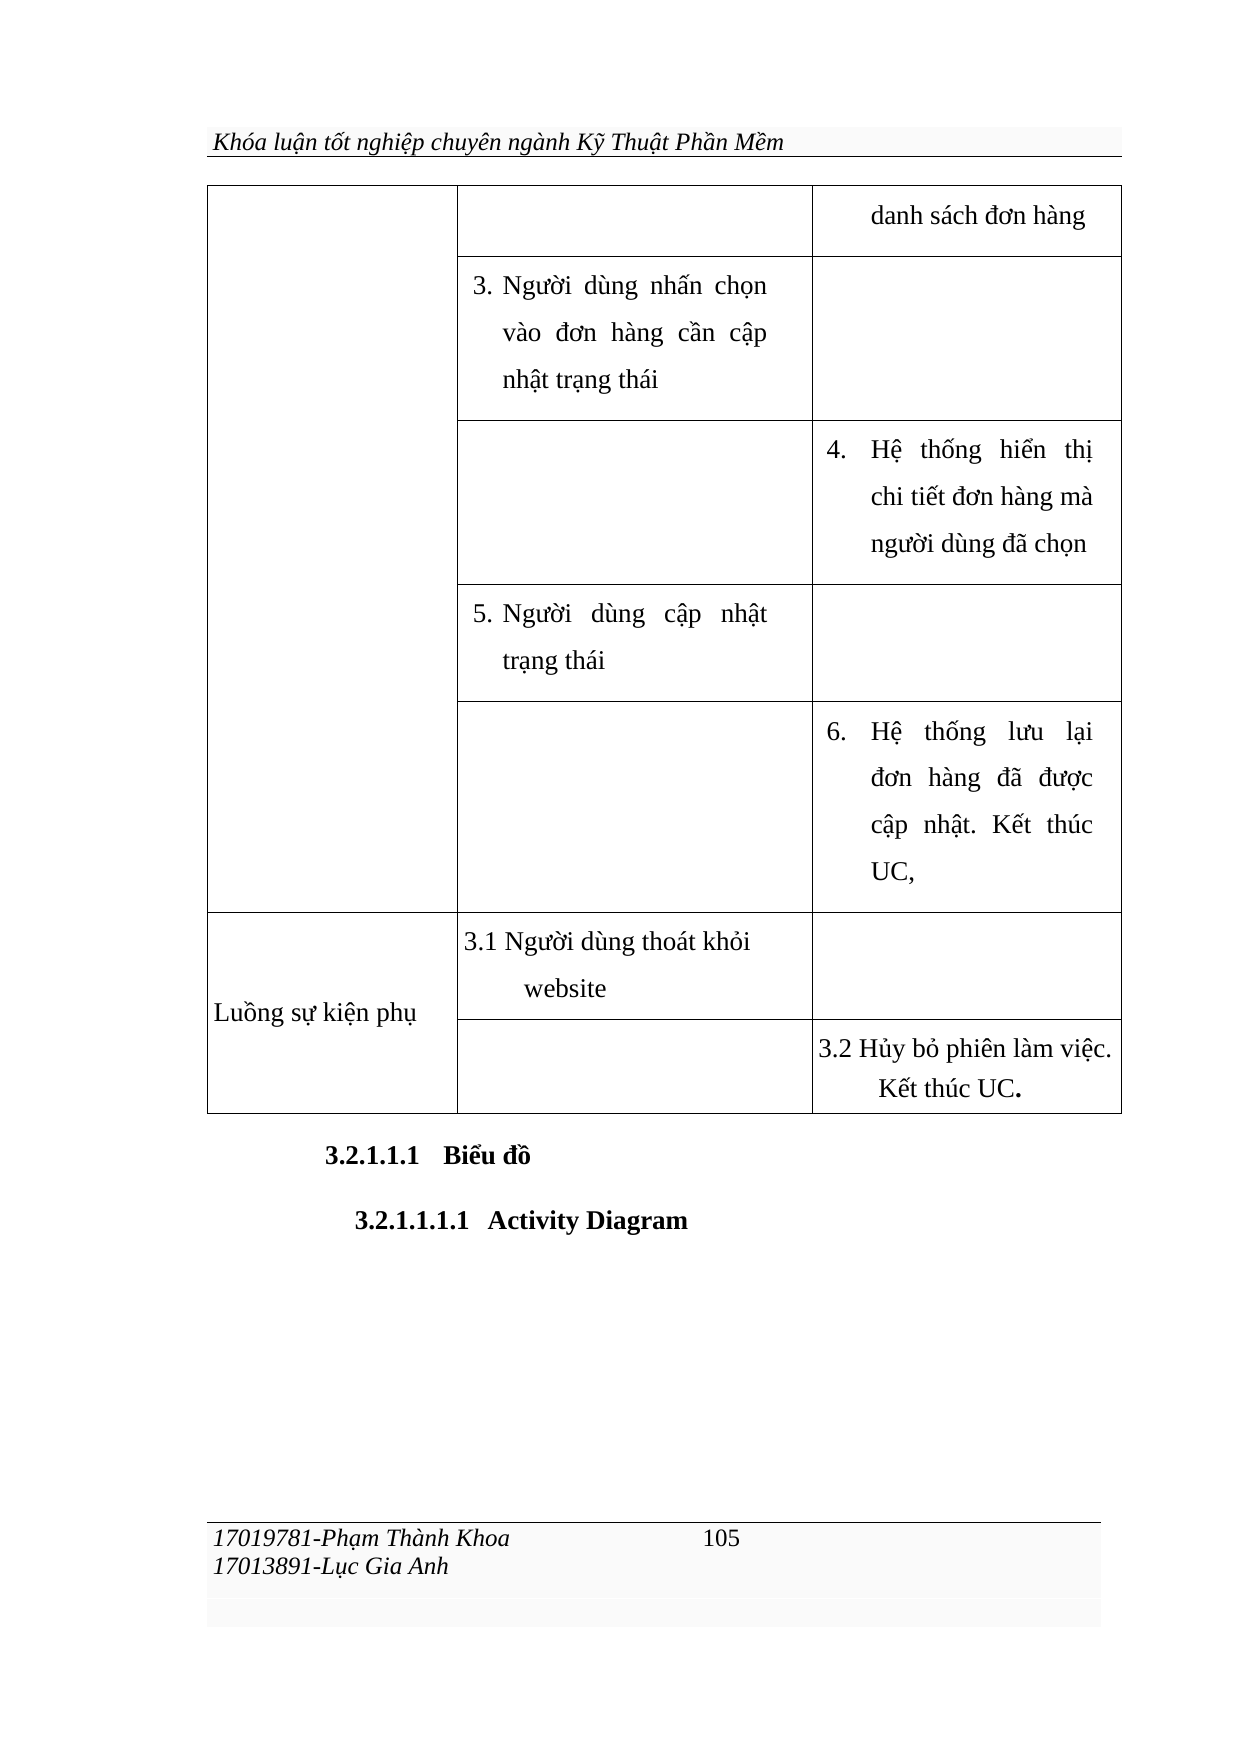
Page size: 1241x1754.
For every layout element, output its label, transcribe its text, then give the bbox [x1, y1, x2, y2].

table_cell [813, 585, 1121, 701]
table_cell Người dùng cập nhật trạng thái [458, 585, 812, 701]
table_cell Luồng sự kiện phụ [208, 913, 457, 1113]
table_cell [813, 186, 1121, 256]
table_cell [813, 913, 1121, 1019]
table_cell [458, 421, 812, 584]
table_cell Hệ thống lưu lại đơn hàng đã được cập nhật. Kết thúc UC, [813, 702, 1121, 912]
table_cell [458, 186, 812, 256]
table_cell Hủy bỏ phiên làm việc. Kết thúc UC. [813, 1020, 1121, 1113]
table_cell [813, 257, 1121, 420]
table_cell Người dùng thoát khỏi website [458, 913, 812, 1019]
subtitle Activity Diagram [354, 1204, 1122, 1236]
table_cell [458, 702, 812, 912]
table_cell Người dùng nhấn chọn vào đơn hàng cần cập nhật trạng thái [458, 257, 812, 420]
table_cell [458, 1020, 812, 1113]
subtitle Biểu đồ [325, 1139, 1122, 1170]
table_cell Hệ thống hiển thị chi tiết đơn hàng mà người dùng đã chọn [813, 421, 1121, 584]
